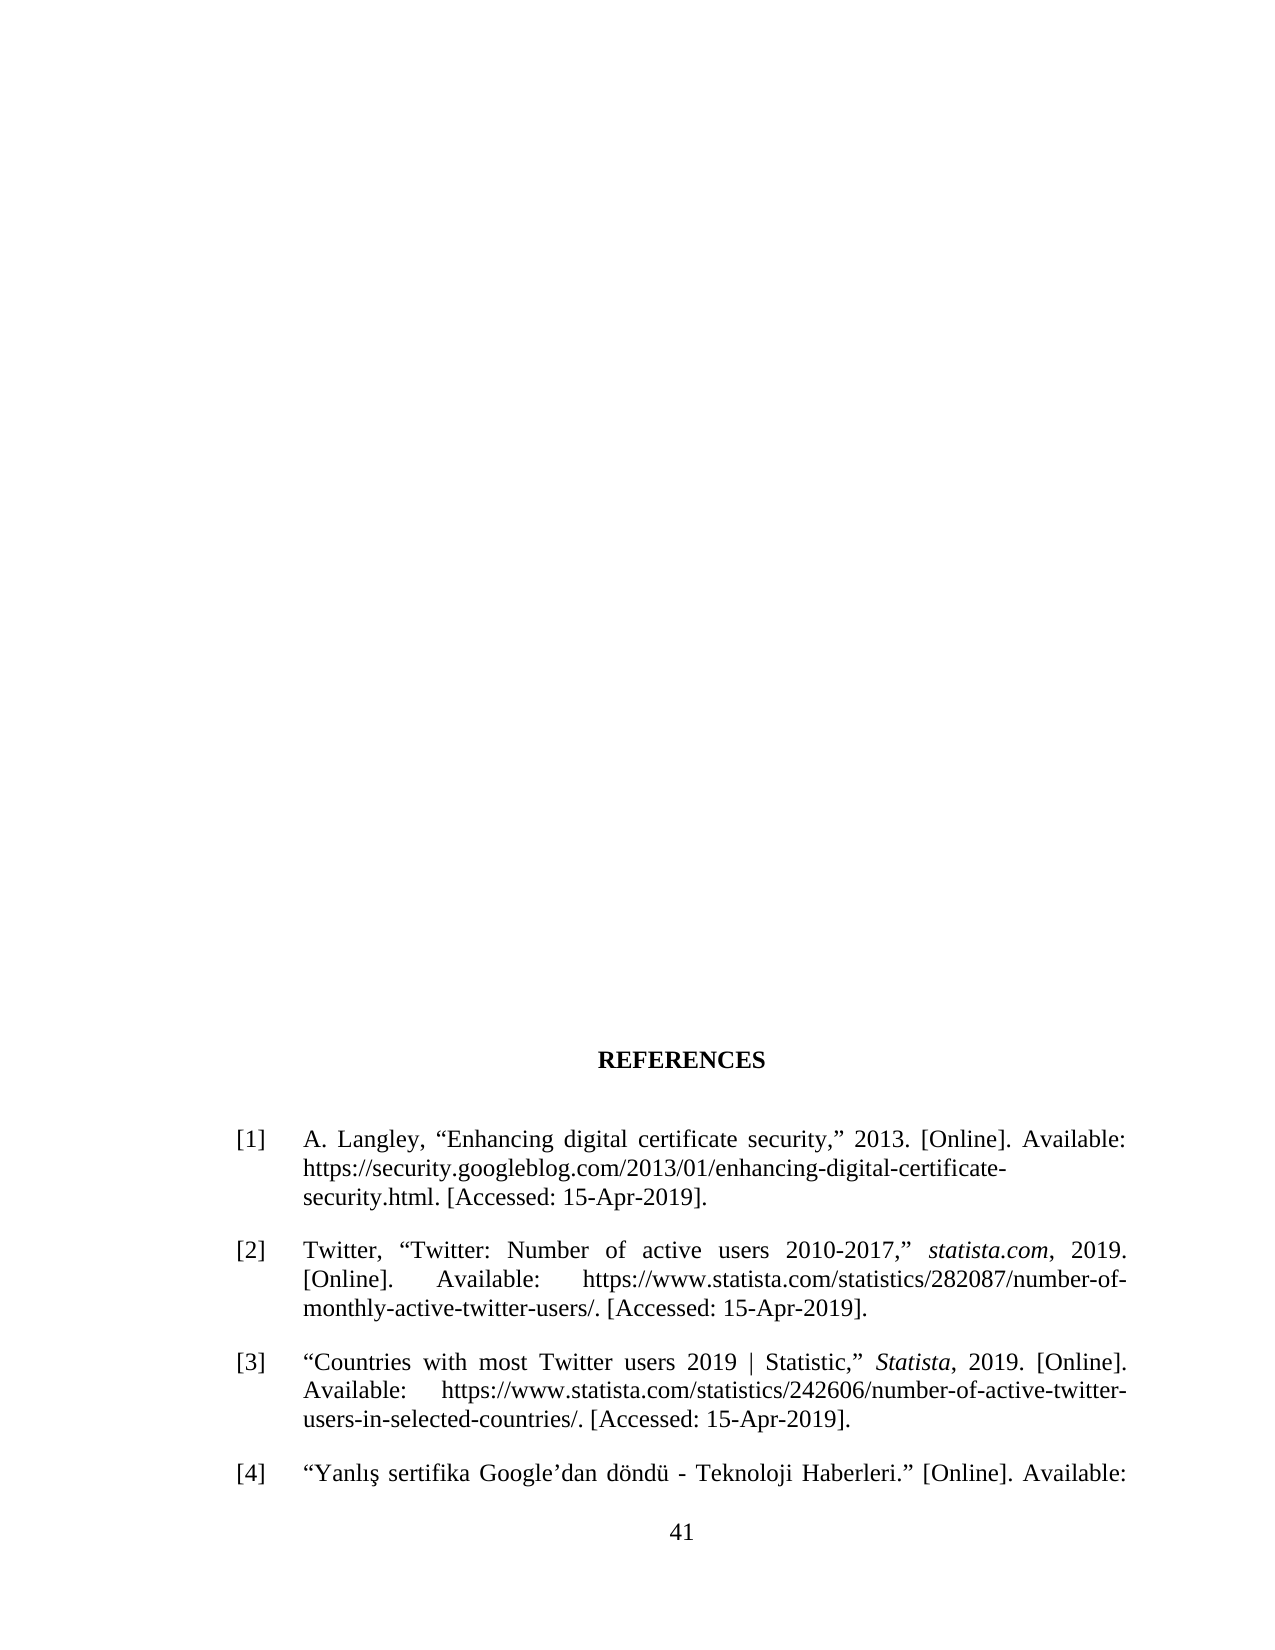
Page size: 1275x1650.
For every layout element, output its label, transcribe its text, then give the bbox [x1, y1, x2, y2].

subtitle REFERENCES [236, 1046, 1127, 1074]
text [1] A. Langley, “Enhancing digital certificate security,” 2013. [Online]. Available: https://security.googleblog.com/2013/01/enhancing-digital-certificate-security.html. [Accessed: 15-Apr-2019]. [236, 1124, 1127, 1211]
text [3] “Countries with most Twitter users 2019 | Statistic,” Statista, 2019. [Online]. Available: https://www.statista.com/statistics/242606/number-of-active-twitter-users-in-selected-countries/. [Accessed: 15-Apr-2019]. [236, 1347, 1127, 1433]
text [2] Twitter, “Twitter: Number of active users 2010-2017,” statista.com, 2019. [Online]. Available: https://www.statista.com/statistics/282087/number-of-monthly-active-twitter-users/. [Accessed: 15-Apr-2019]. [236, 1236, 1127, 1322]
